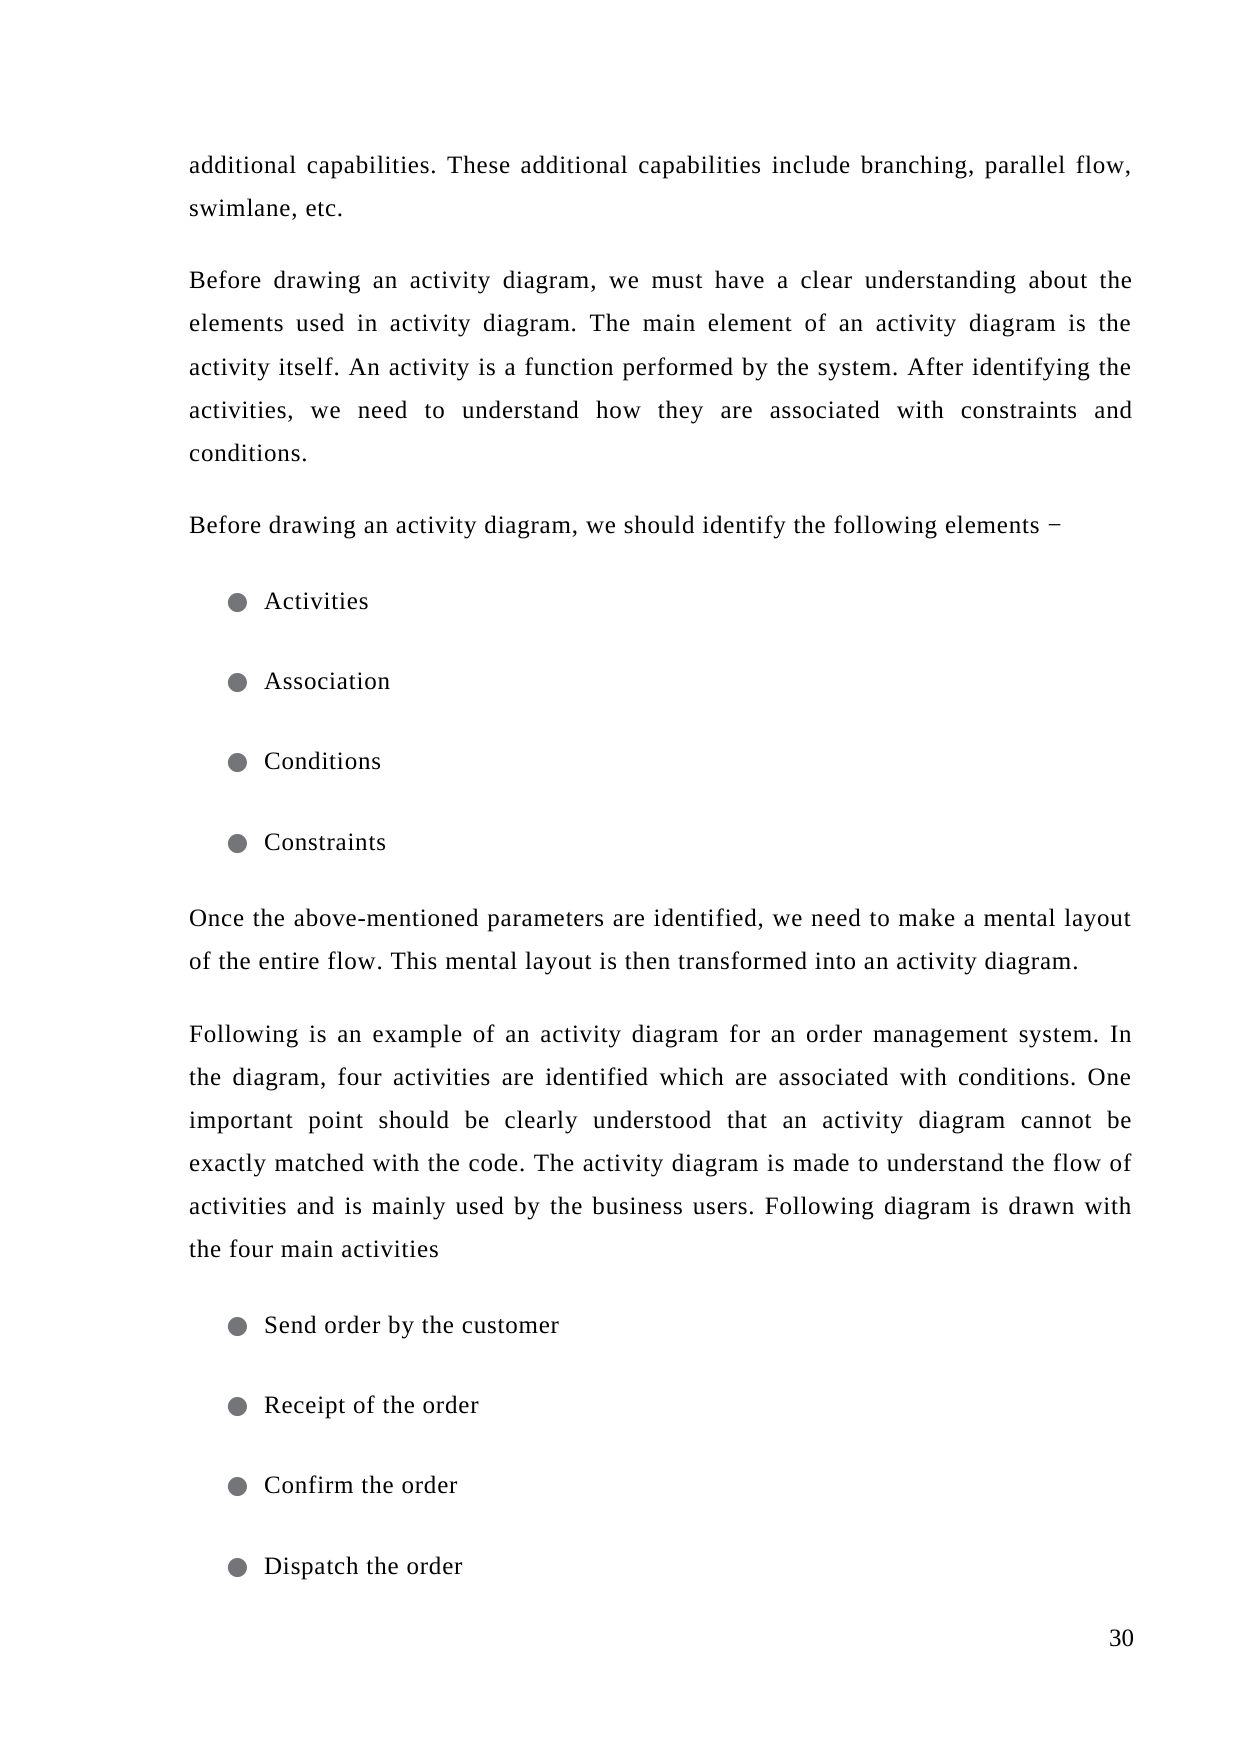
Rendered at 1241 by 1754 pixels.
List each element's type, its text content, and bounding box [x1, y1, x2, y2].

list Receipt of the order [226, 1387, 1134, 1421]
text Following is an example of an activity diagram for an order management system. In the diagram, four activities are identified which are associated with conditions. One important point should be clearly understood that an activity diagram cannot be exactly matched with the code. The activity diagram is made to understand the flow of activities and is mainly used by the business users. Following diagram is drawn with the four main activities [189, 1019, 1134, 1263]
text Before drawing an activity diagram, we should identify the following elements − [189, 510, 1134, 539]
list Confirm the order [226, 1467, 1134, 1501]
list Dispatch the order [226, 1547, 1134, 1581]
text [189, 150, 1134, 222]
list Association [226, 663, 1134, 697]
text Once the above-mentioned parameters are identified, we need to make a mental layout of the entire flow. This mental layout is then transformed into an activity diagram. [189, 903, 1134, 975]
text Before drawing an activity diagram, we must have a clear understanding about the elements used in activity diagram. The main element of an activity diagram is the activity itself. An activity is a function performed by the system. After identifying the activities, we need to understand how they are associated with constraints and conditions. [189, 265, 1134, 467]
list Activities [226, 582, 1134, 617]
list Constraints [226, 823, 1134, 857]
list Send order by the customer [226, 1307, 1134, 1341]
list Conditions [226, 743, 1134, 777]
